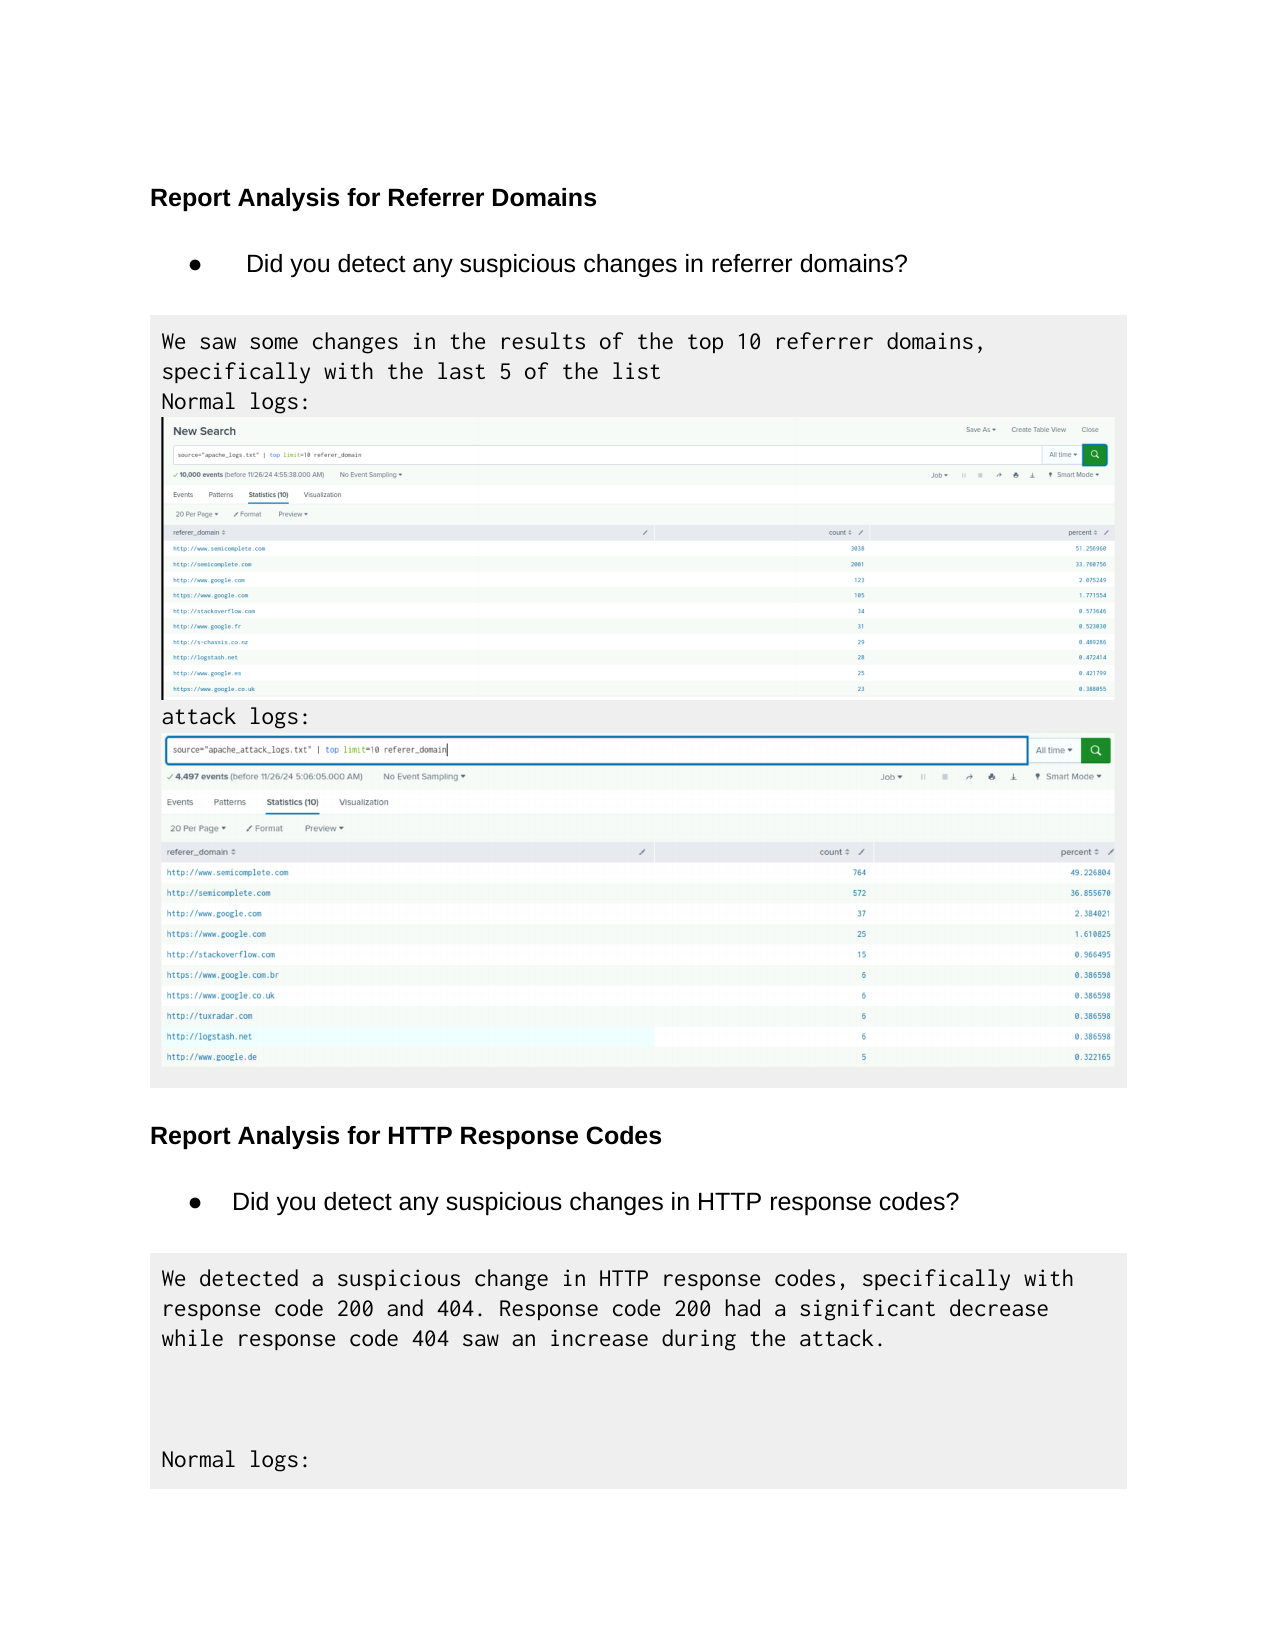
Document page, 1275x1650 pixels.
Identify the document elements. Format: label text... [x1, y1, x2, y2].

text Report Analysis for HTTP Response Codes [150, 1121, 1125, 1149]
text Report Analysis for Referrer Domains [150, 183, 1125, 212]
table_header We saw some changes in the results of the top 10 referrer domains, specifically with the last 5 of the list Normal logs: attack logs: [152, 317, 1125, 1086]
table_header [152, 1255, 1125, 1486]
picture [161, 417, 1115, 700]
list Did you detect any suspicious changes in HTTP response codes? [187, 1187, 1125, 1215]
picture [161, 733, 1115, 1067]
list Did you detect any suspicious changes in referrer domains? [187, 249, 1125, 278]
